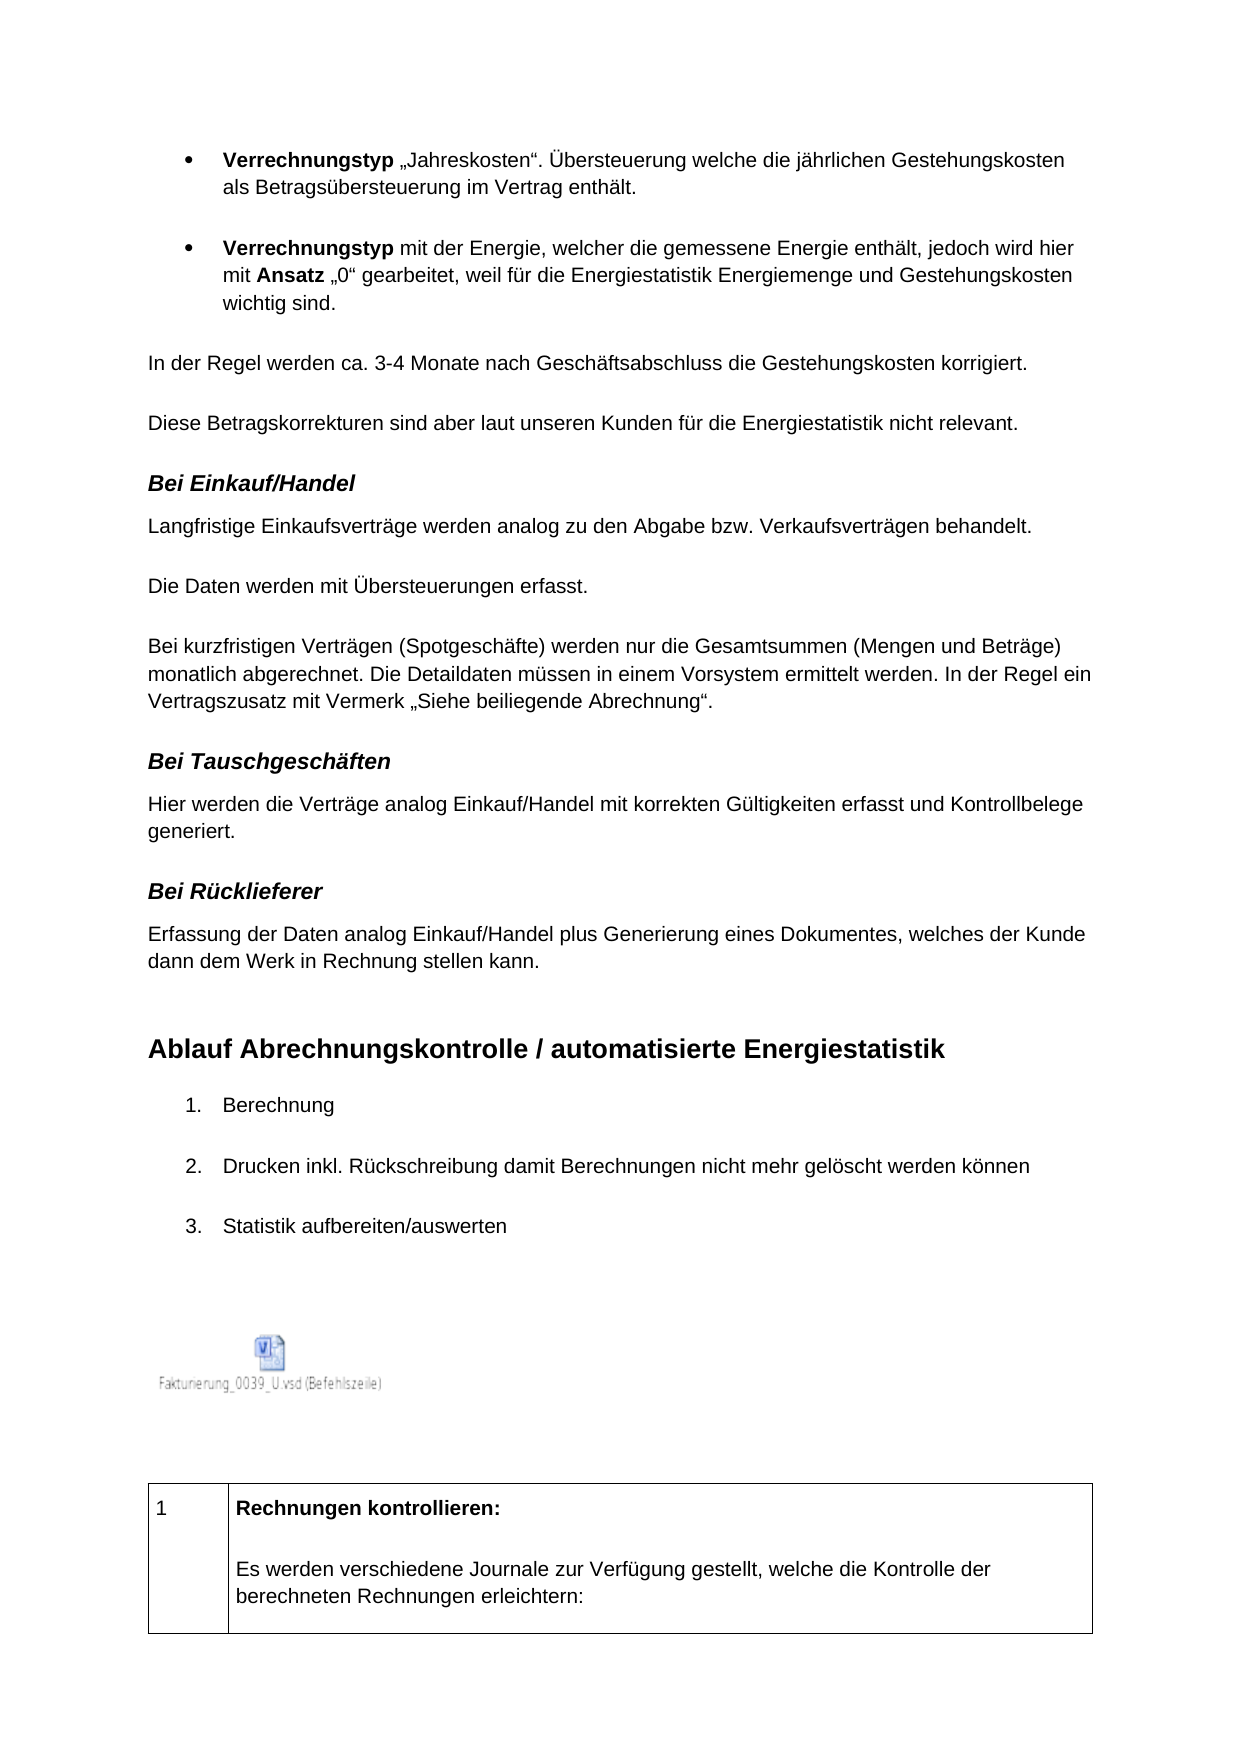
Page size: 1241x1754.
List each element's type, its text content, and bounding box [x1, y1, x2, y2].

text Hier werden die Verträge analog Einkauf/Handel mit korrekten Gültigkeiten erfasst und Kontrollbelege generiert. [148, 792, 1093, 843]
list Verrechnungstyp „Jahreskosten“. Übersteuerung welche die jährlichen Gestehungskosten als Betragsübersteuerung im Vertrag enthält. [185, 148, 1093, 199]
subtitle Ablauf Abrechnungskontrolle / automatisierte Energiestatistik [148, 1033, 1093, 1064]
list Verrechnungstyp mit der Energie, welcher die gemessene Energie enthält, jedoch wird hier mit Ansatz „0“ gearbeitet, weil für die Energiestatistik Energiemenge und Gestehungskosten wichtig sind. [185, 236, 1093, 314]
text Die Daten werden mit Übersteuerungen erfasst. [148, 574, 1093, 598]
list Berechnung [185, 1093, 1093, 1117]
text Bei Tauschgeschäften [148, 748, 1093, 774]
text Bei Rücklieferer [148, 878, 1093, 904]
text Erfassung der Daten analog Einkauf/Handel plus Generierung eines Dokumentes, welches der Kunde dann dem Werk in Rechnung stellen kann. [148, 922, 1093, 973]
list Drucken inkl. Rückschreibung damit Berechnungen nicht mehr gelöscht werden können [185, 1153, 1093, 1177]
text Bei Einkauf/Handel [148, 470, 1093, 496]
table_header 1 [149, 1484, 228, 1632]
text Diese Betragskorrekturen sind aber laut unseren Kunden für die Energiestatistik nicht relevant. [148, 411, 1093, 435]
text Statistik aufbereiten/auswerten [185, 1214, 1093, 1238]
text In der Regel werden ca. 3-4 Monate nach Geschäftsabschluss die Gestehungskosten korrigiert. [148, 351, 1093, 375]
text Langfristige Einkaufsverträge werden analog zu den Abgabe bzw. Verkaufsverträgen behandelt. [148, 514, 1093, 538]
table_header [229, 1484, 1092, 1632]
text Bei kurzfristigen Verträgen (Spotgeschäfte) werden nur die Gesamtsummen (Mengen und Beträge) monatlich abgerechnet. Die Detaildaten müssen in einem Vorsystem ermittelt werden. In der Regel ein Vertragszusatz mit Vermerk „Siehe beiliegende Abrechnung“. [148, 634, 1093, 713]
